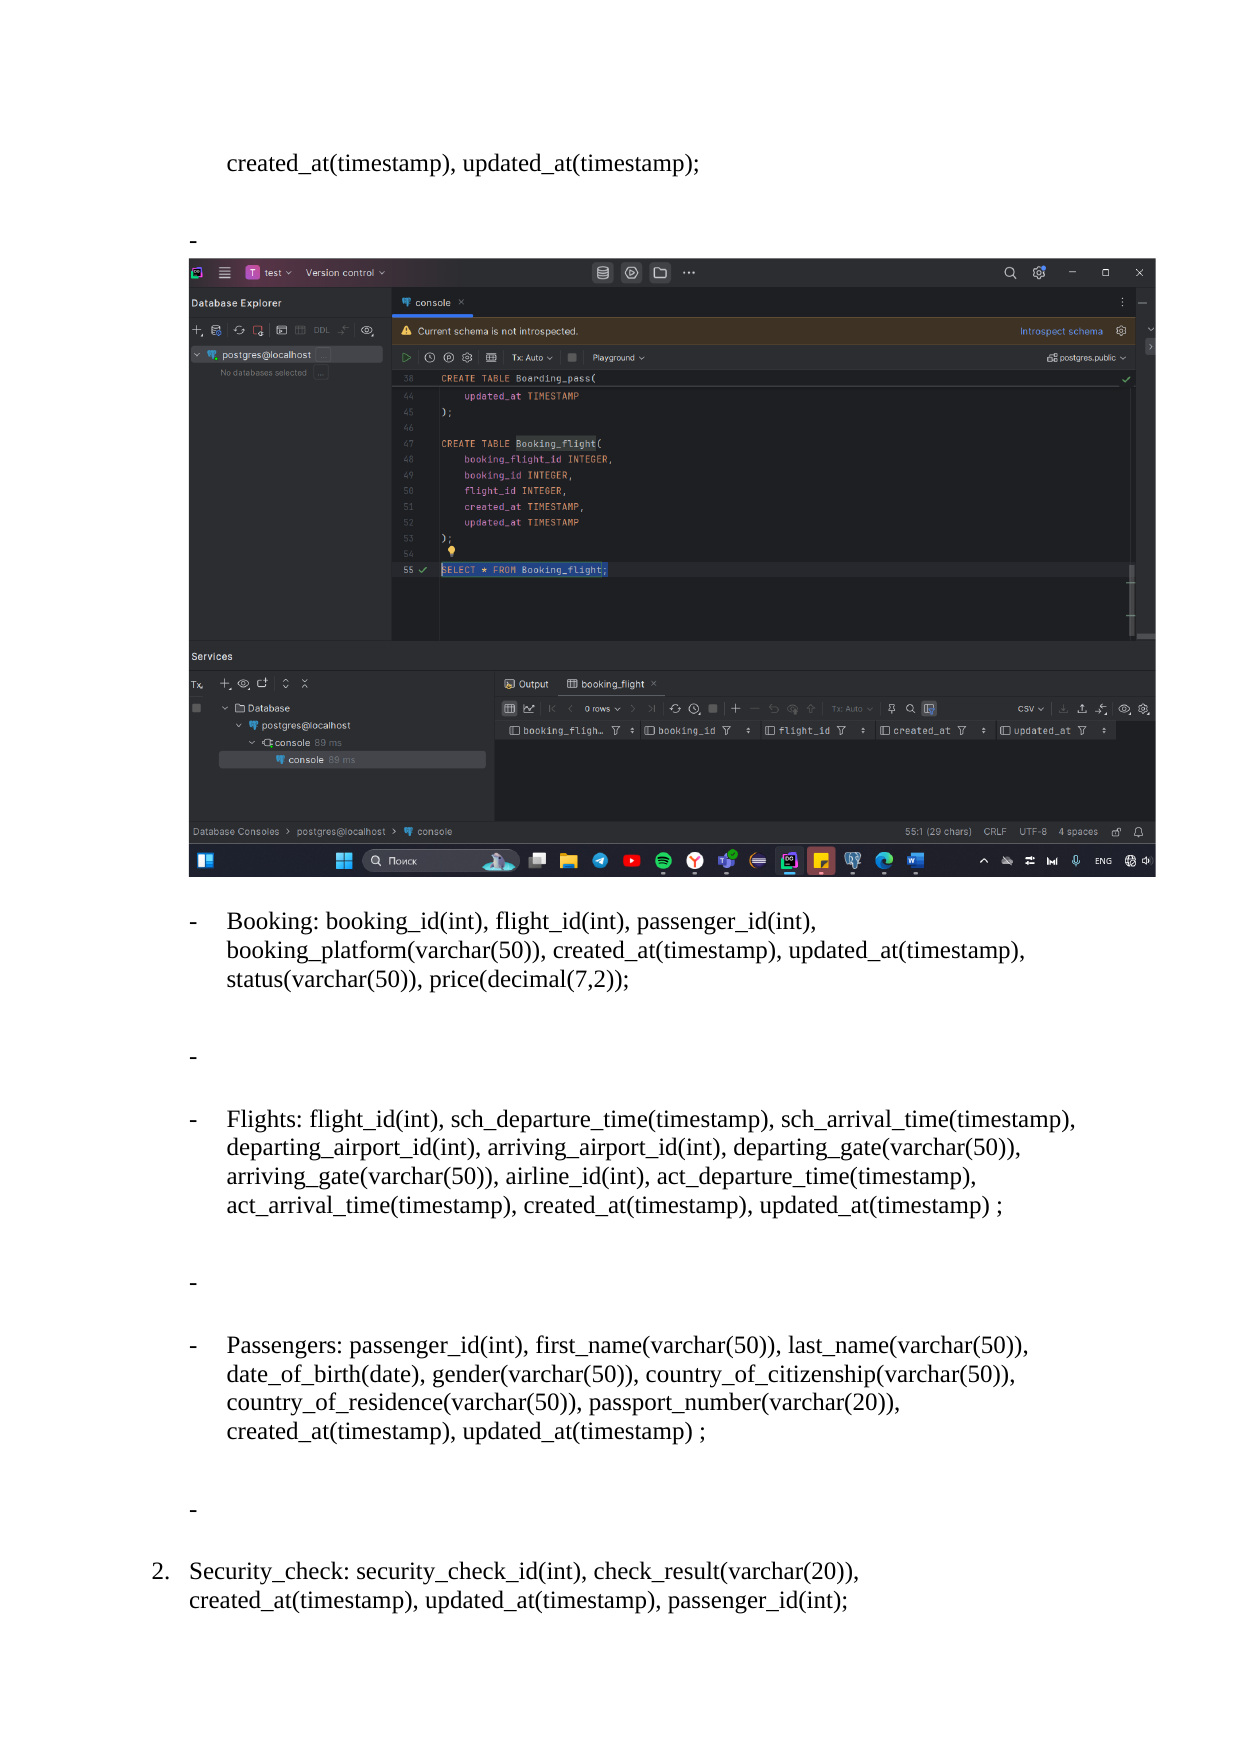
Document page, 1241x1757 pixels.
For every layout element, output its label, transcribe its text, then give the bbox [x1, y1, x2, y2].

title Passengers: passenger_id(int), first_name(varchar(50)), last_name(varchar(50)), date_of_birth(date), gender(varchar(50)), country_of_citizenship(varchar(50)), country_of_residence(varchar(50)), passport_number(varchar(20)), created_at(timestamp), updated_at(timestamp) ; [189, 1330, 1088, 1445]
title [189, 148, 1088, 177]
picture [188, 258, 1156, 877]
title Flights: flight_id(int), sch_departure_time(timestamp), sch_arrival_time(timestamp), departing_airport_id(int), arriving_airport_id(int), departing_gate(varchar(50)), arriving_gate(varchar(50)), airline_id(int), act_departure_time(timestamp), act_arrival_time(timestamp), created_at(timestamp), updated_at(timestamp) ; [189, 1104, 1088, 1219]
title Booking: booking_id(int), flight_id(int), passenger_id(int), booking_platform(varchar(50)), created_at(timestamp), updated_at(timestamp), status(varchar(50)), price(decimal(7,2)); [189, 906, 1088, 992]
title Security_check: security_check_id(int), check_result(varchar(20)), created_at(timestamp), updated_at(timestamp), passenger_id(int); [151, 1556, 1088, 1614]
